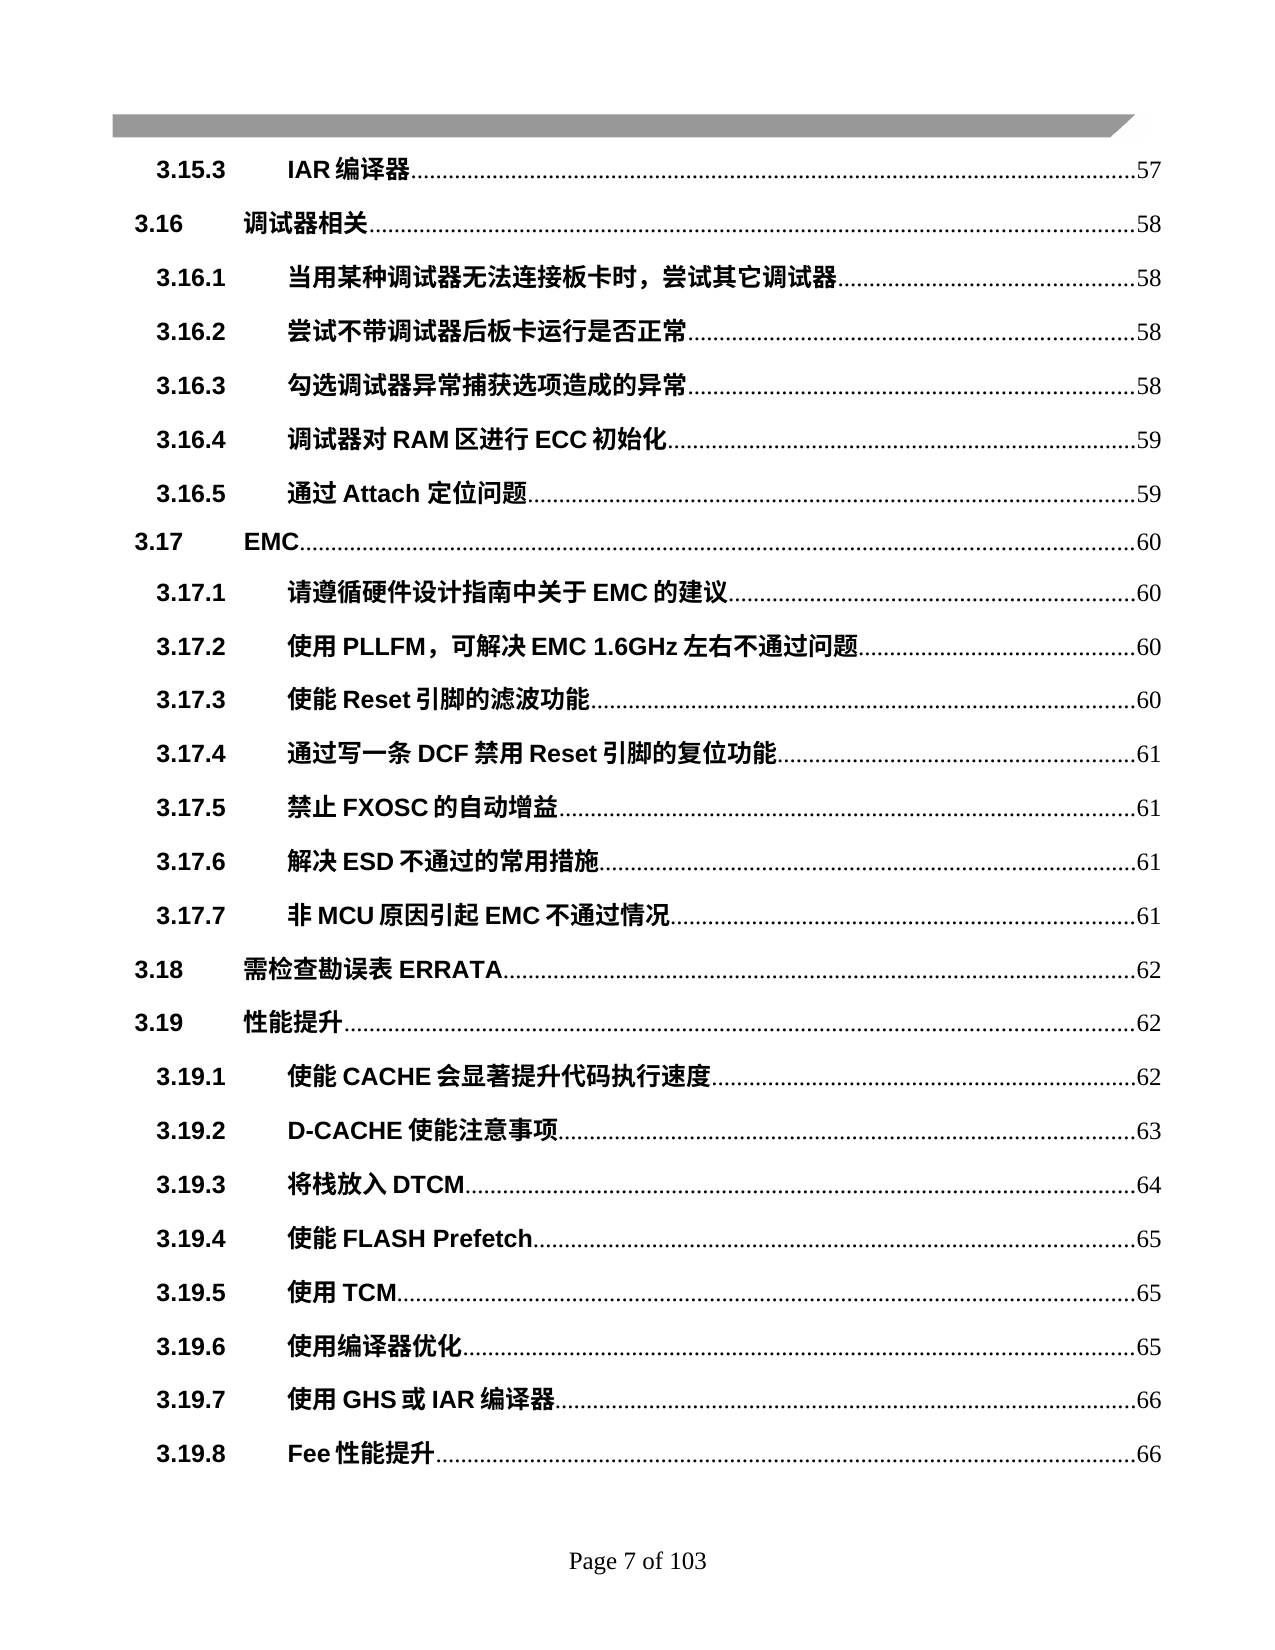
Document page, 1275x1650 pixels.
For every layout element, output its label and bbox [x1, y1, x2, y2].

picture [112, 112, 1147, 140]
